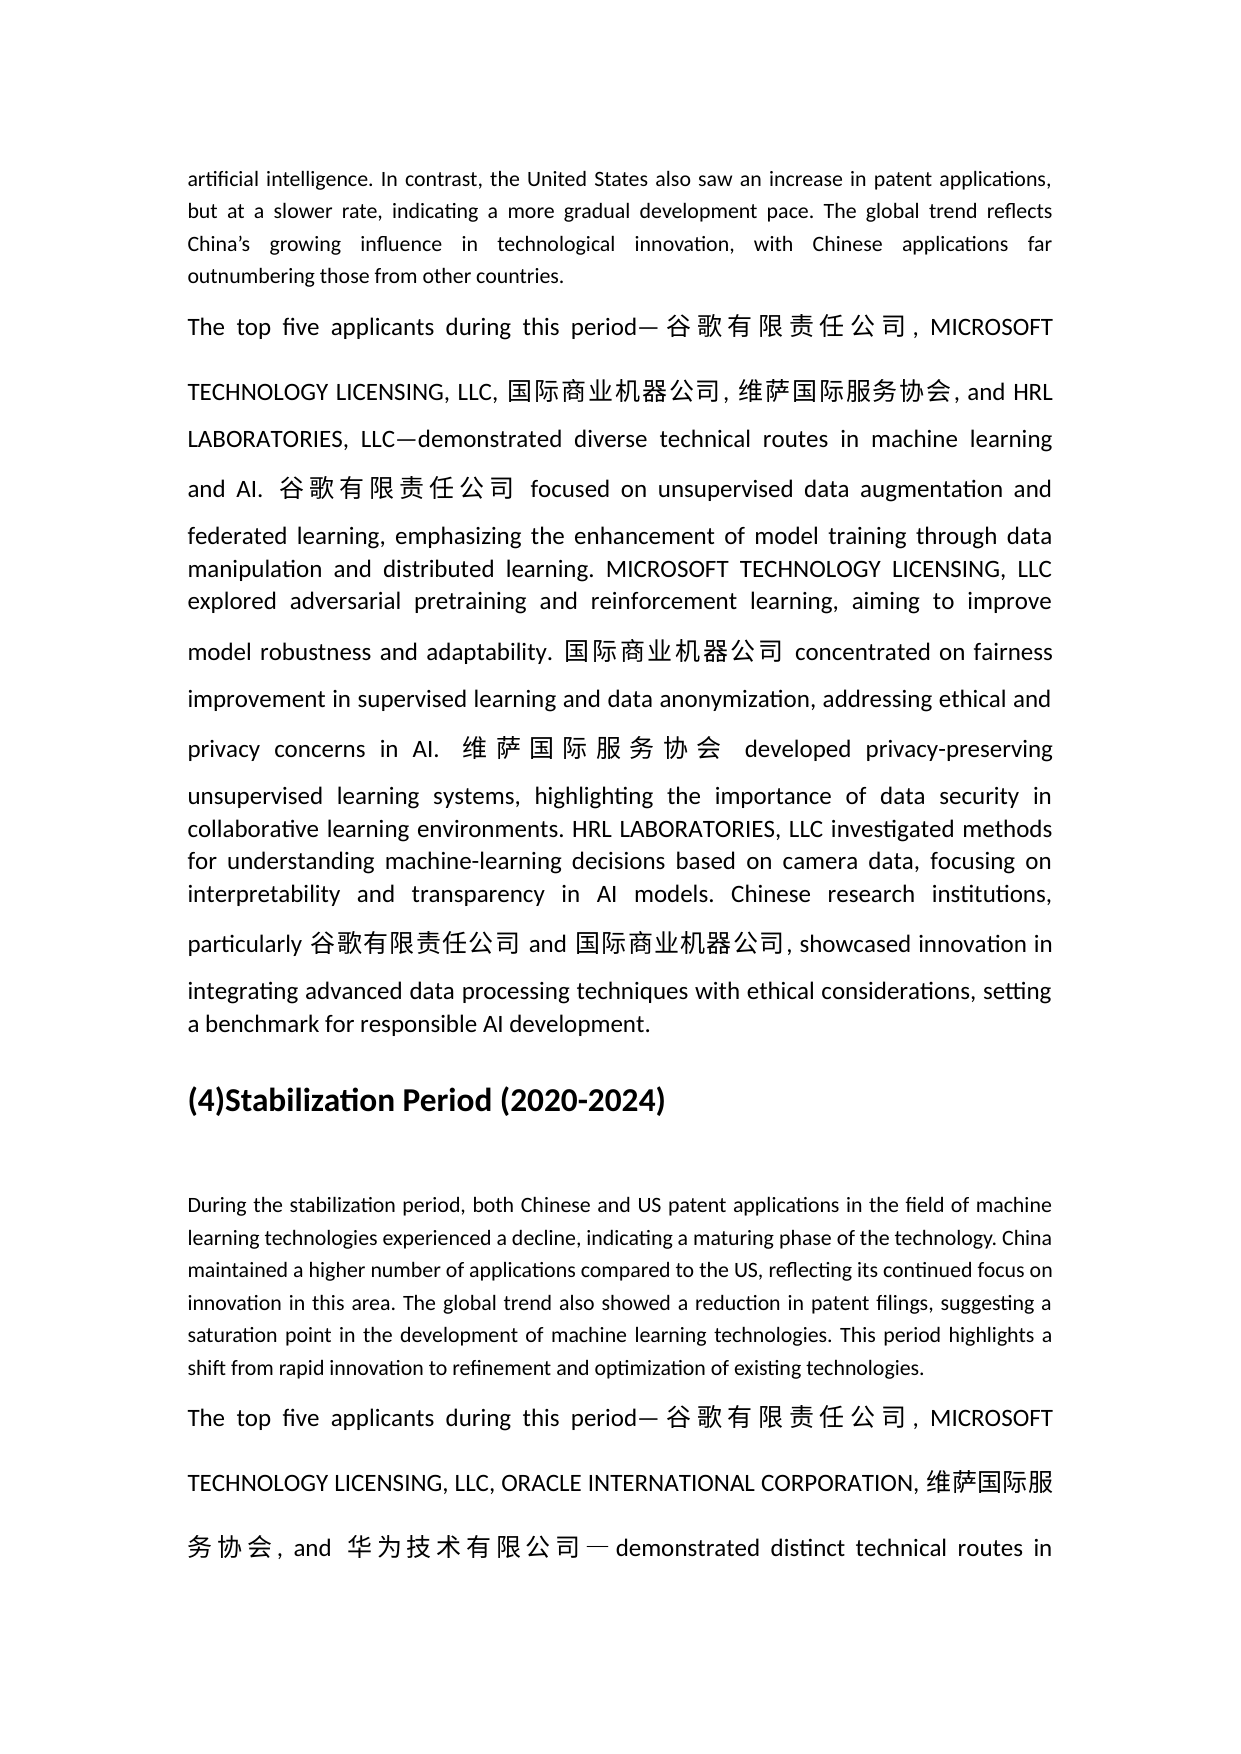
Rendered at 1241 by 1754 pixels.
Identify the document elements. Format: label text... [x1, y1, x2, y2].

text The top five applicants during this period—谷歌有限责任公司, MICROSOFT TECHNOLOGY LICENSING, LLC, 国际商业机器公司, 维萨国际服务协会, and HRL LABORATORIES, LLC—demonstrated diverse technical routes in machine learning and AI. 谷歌有限责任公司 focused on unsupervised data augmentation and federated learning, emphasizing the enhancement of model training through data manipulation and distributed learning. MICROSOFT TECHNOLOGY LICENSING, LLC explored adversarial pretraining and reinforcement learning, aiming to improve model robustness and adaptability. 国际商业机器公司 concentrated on fairness improvement in supervised learning and data anonymization, addressing ethical and privacy concerns in AI. 维萨国际服务协会 developed privacy-preserving unsupervised learning systems, highlighting the importance of data security in collaborative learning environments. HRL LABORATORIES, LLC investigated methods for understanding machine-learning decisions based on camera data, focusing on interpretability and transparency in AI models. Chinese research institutions, particularly 谷歌有限责任公司 and 国际商业机器公司, showcased innovation in integrating advanced data processing techniques with ethical considerations, setting a benchmark for responsible AI development. [187, 292, 1053, 1039]
subtitle (4)Stabilization Period (2020-2024) [187, 1067, 1053, 1132]
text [187, 1383, 1053, 1578]
